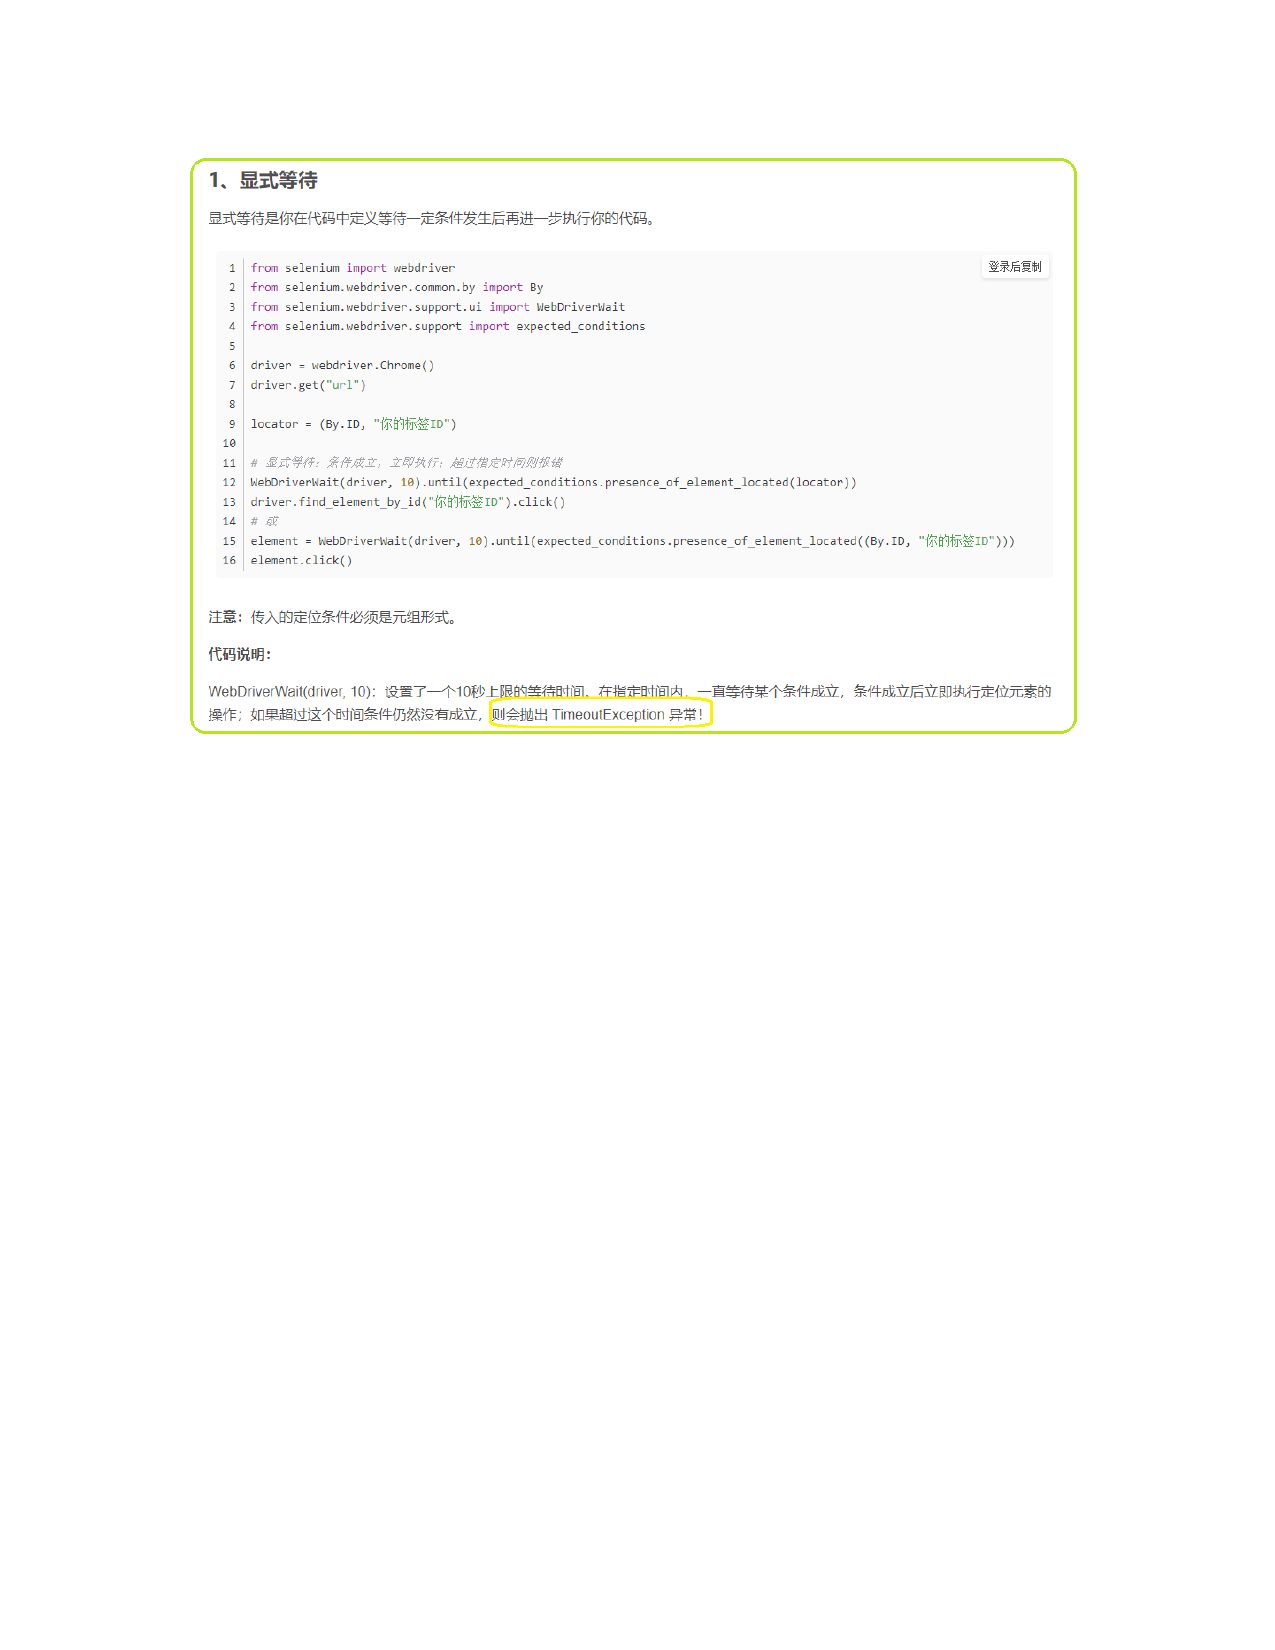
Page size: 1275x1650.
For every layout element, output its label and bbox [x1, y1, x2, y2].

picture [187, 150, 1086, 743]
